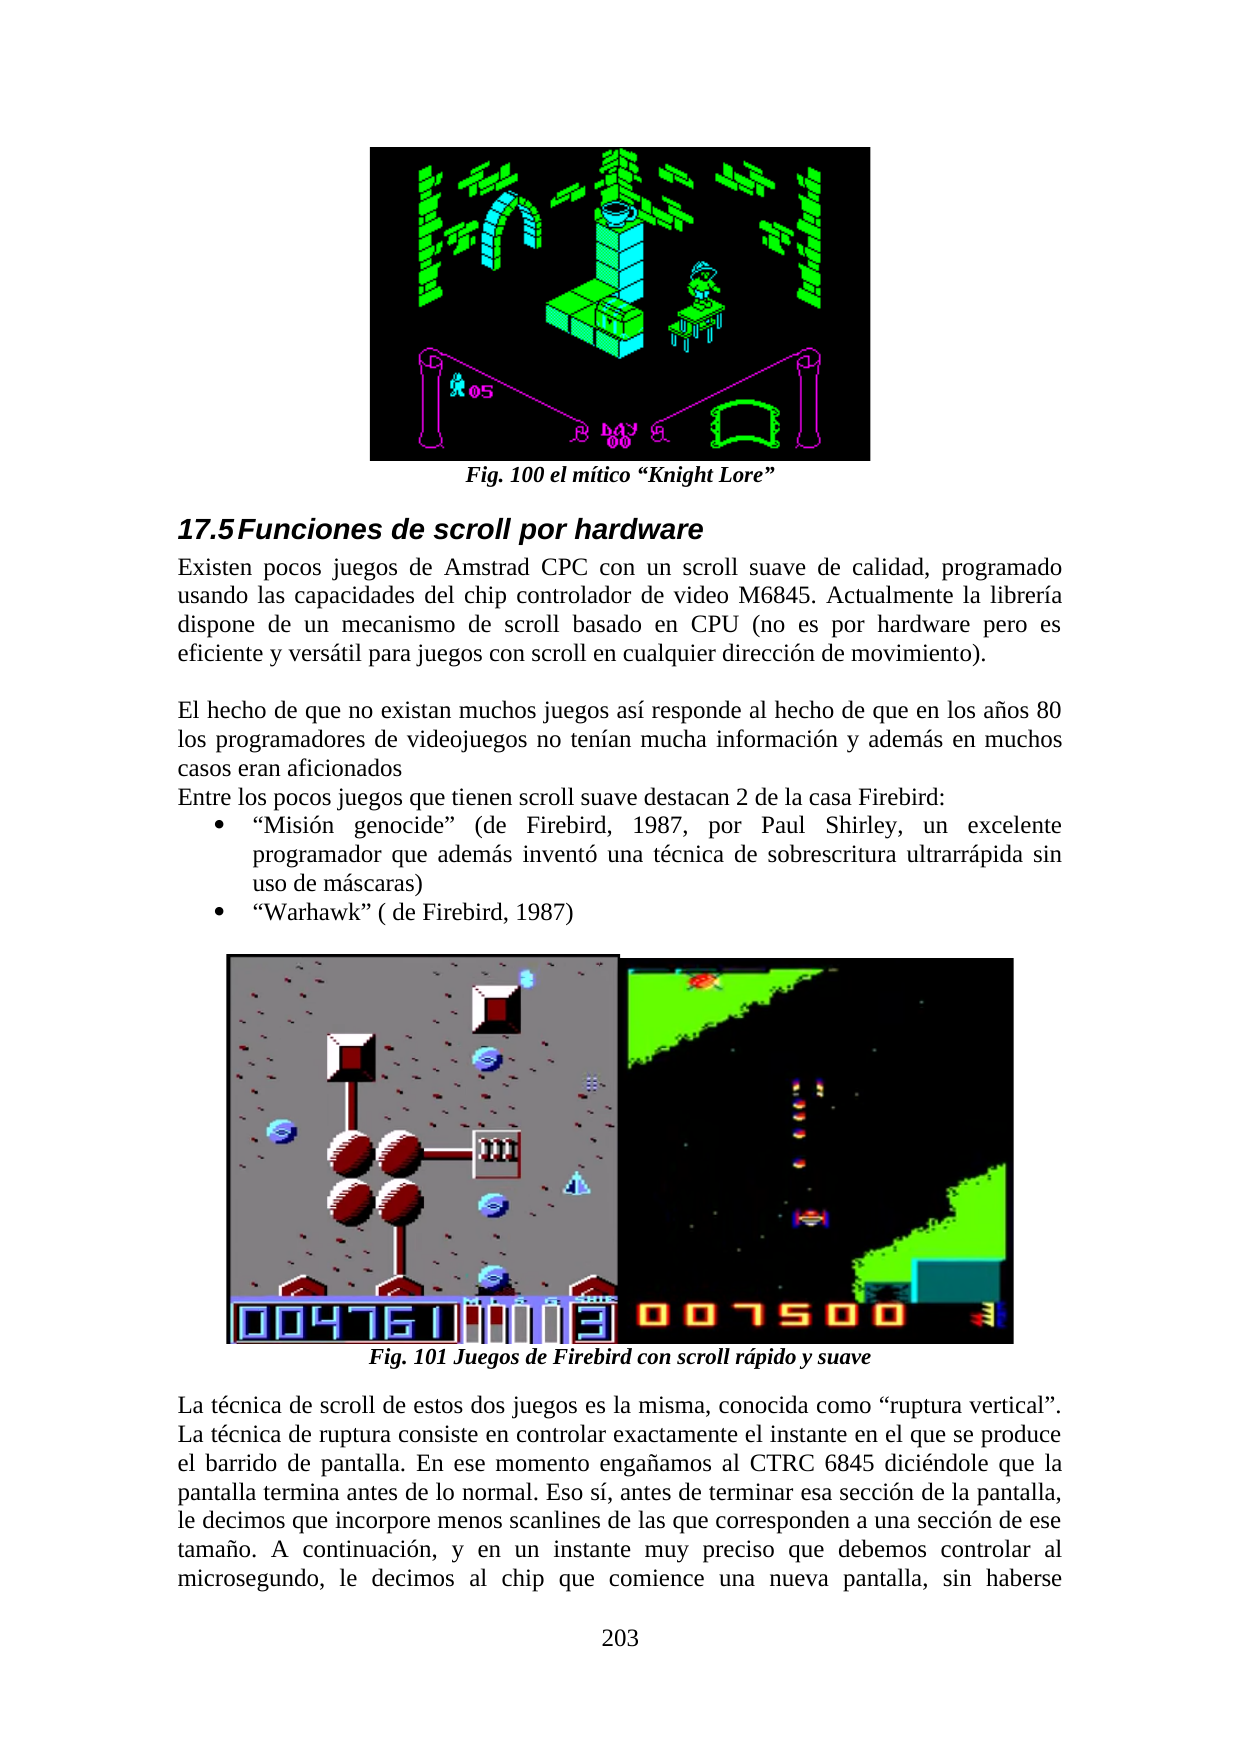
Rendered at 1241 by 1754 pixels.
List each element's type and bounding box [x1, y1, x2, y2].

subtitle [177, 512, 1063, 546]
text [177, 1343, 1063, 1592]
picture [226, 954, 1014, 1344]
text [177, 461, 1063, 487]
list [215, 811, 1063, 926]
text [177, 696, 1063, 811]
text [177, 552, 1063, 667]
picture [369, 147, 871, 461]
